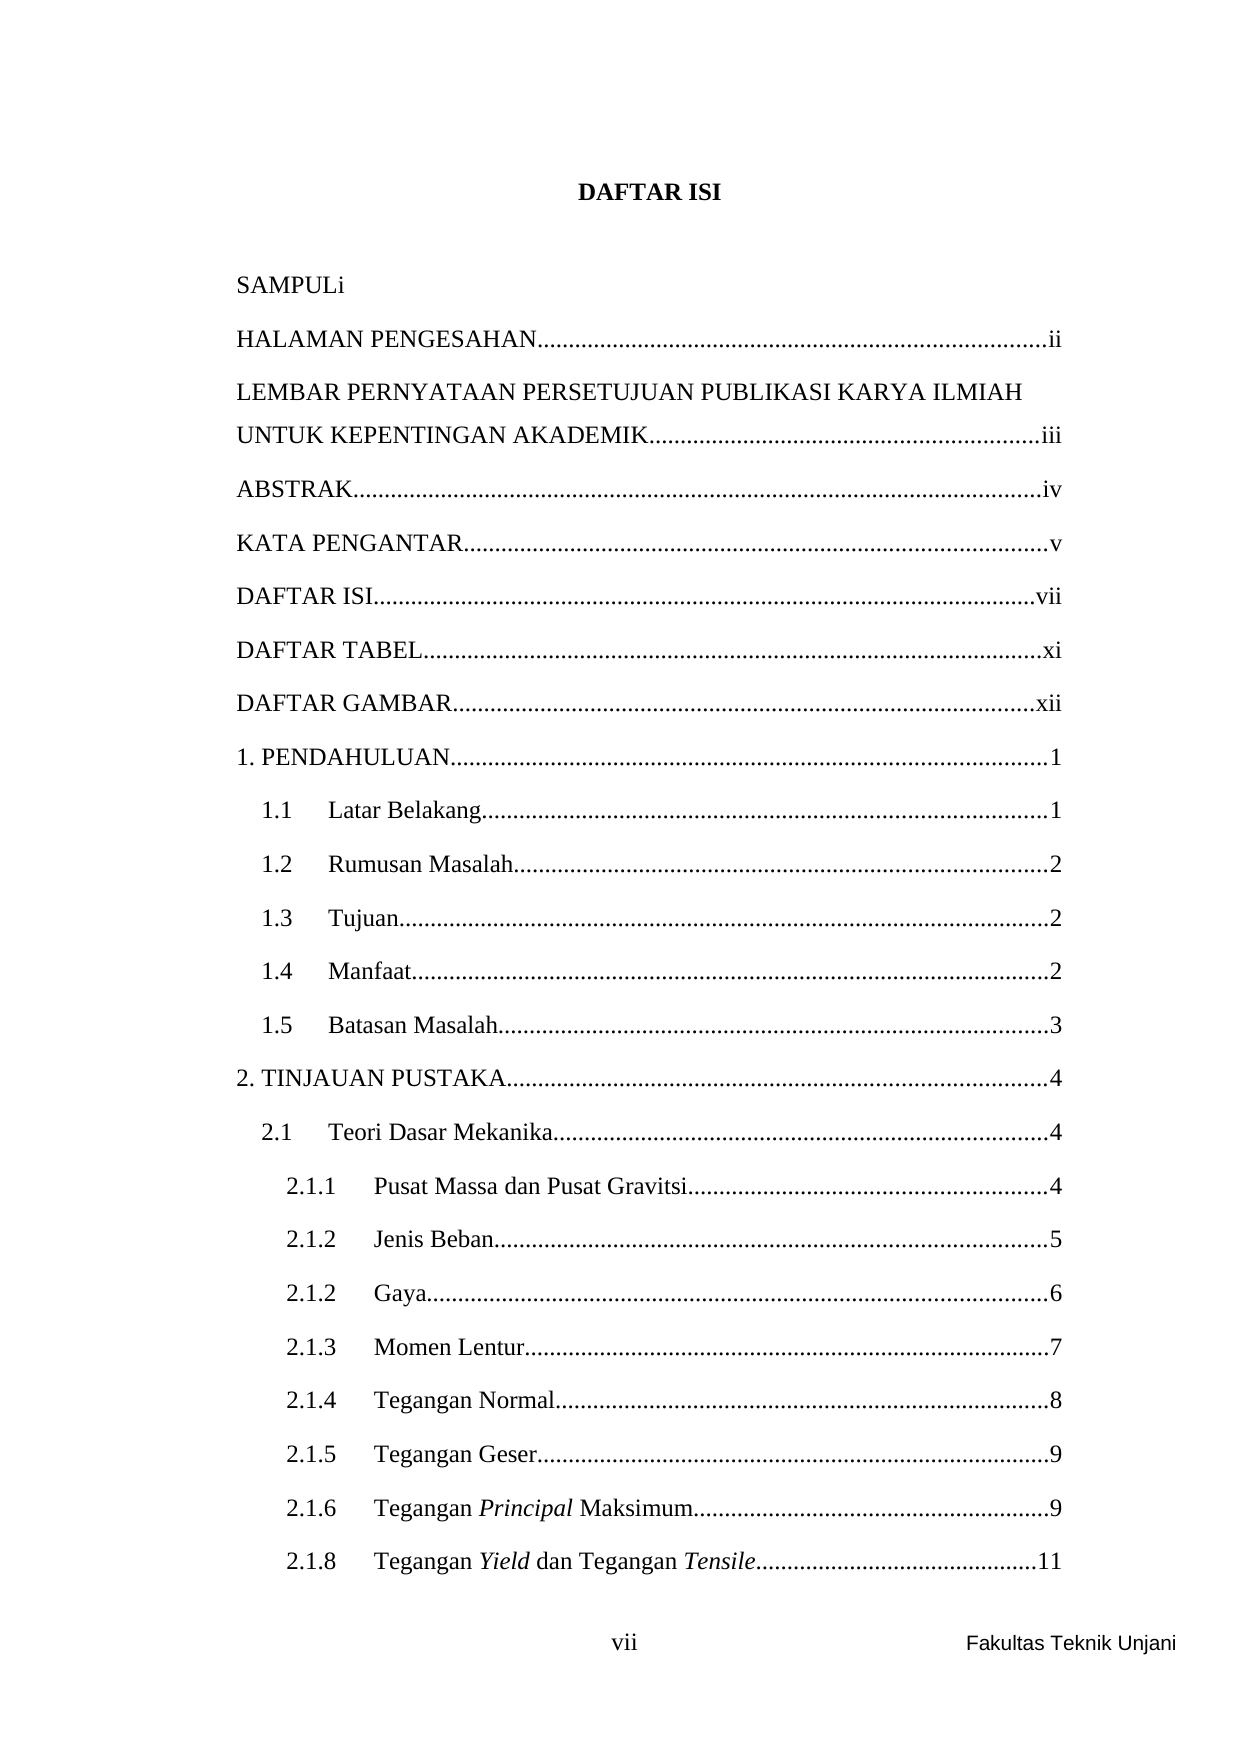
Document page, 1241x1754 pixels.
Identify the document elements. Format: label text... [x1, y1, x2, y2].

subtitle DAFTAR ISI [236, 177, 1063, 206]
